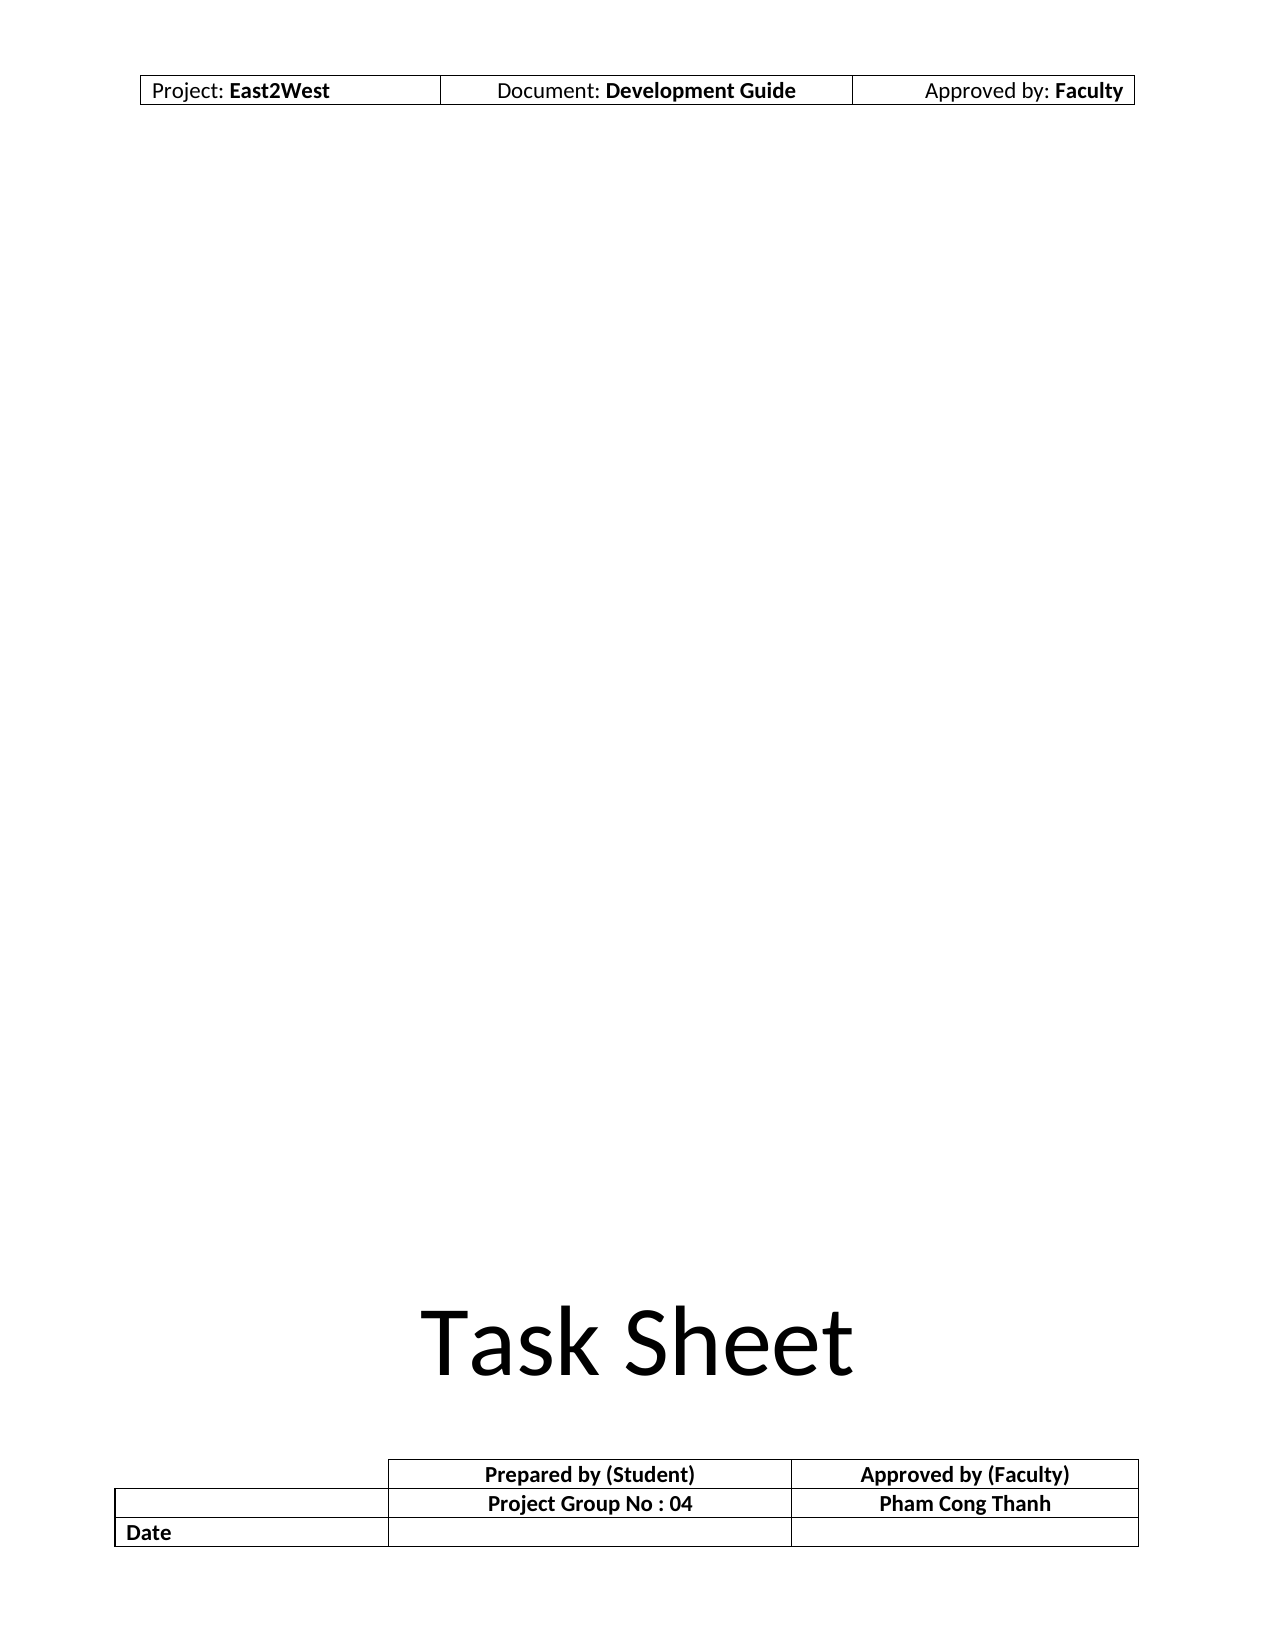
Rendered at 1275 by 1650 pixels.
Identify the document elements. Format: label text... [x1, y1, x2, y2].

text Task Sheet [150, 1278, 1125, 1400]
